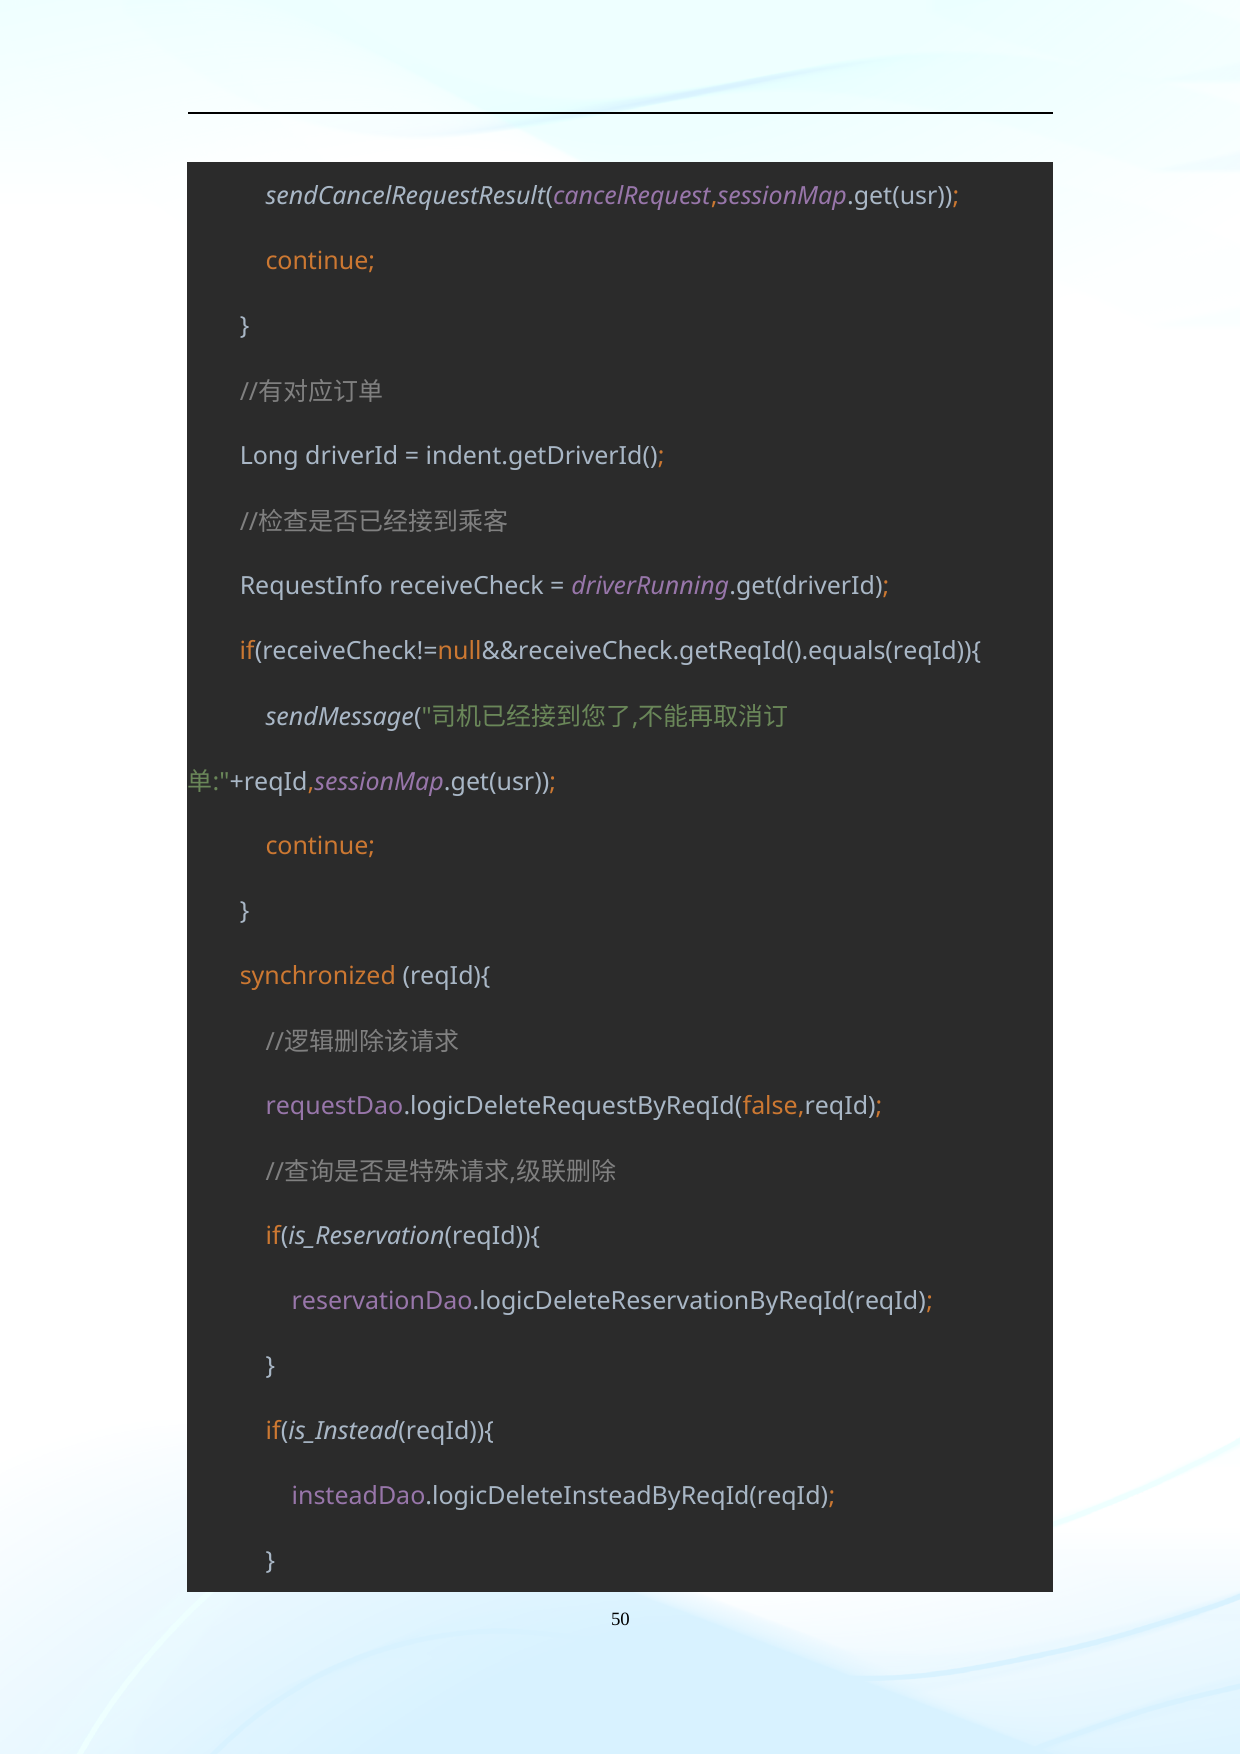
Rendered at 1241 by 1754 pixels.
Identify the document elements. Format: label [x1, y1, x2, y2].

text [187, 162, 1053, 1592]
